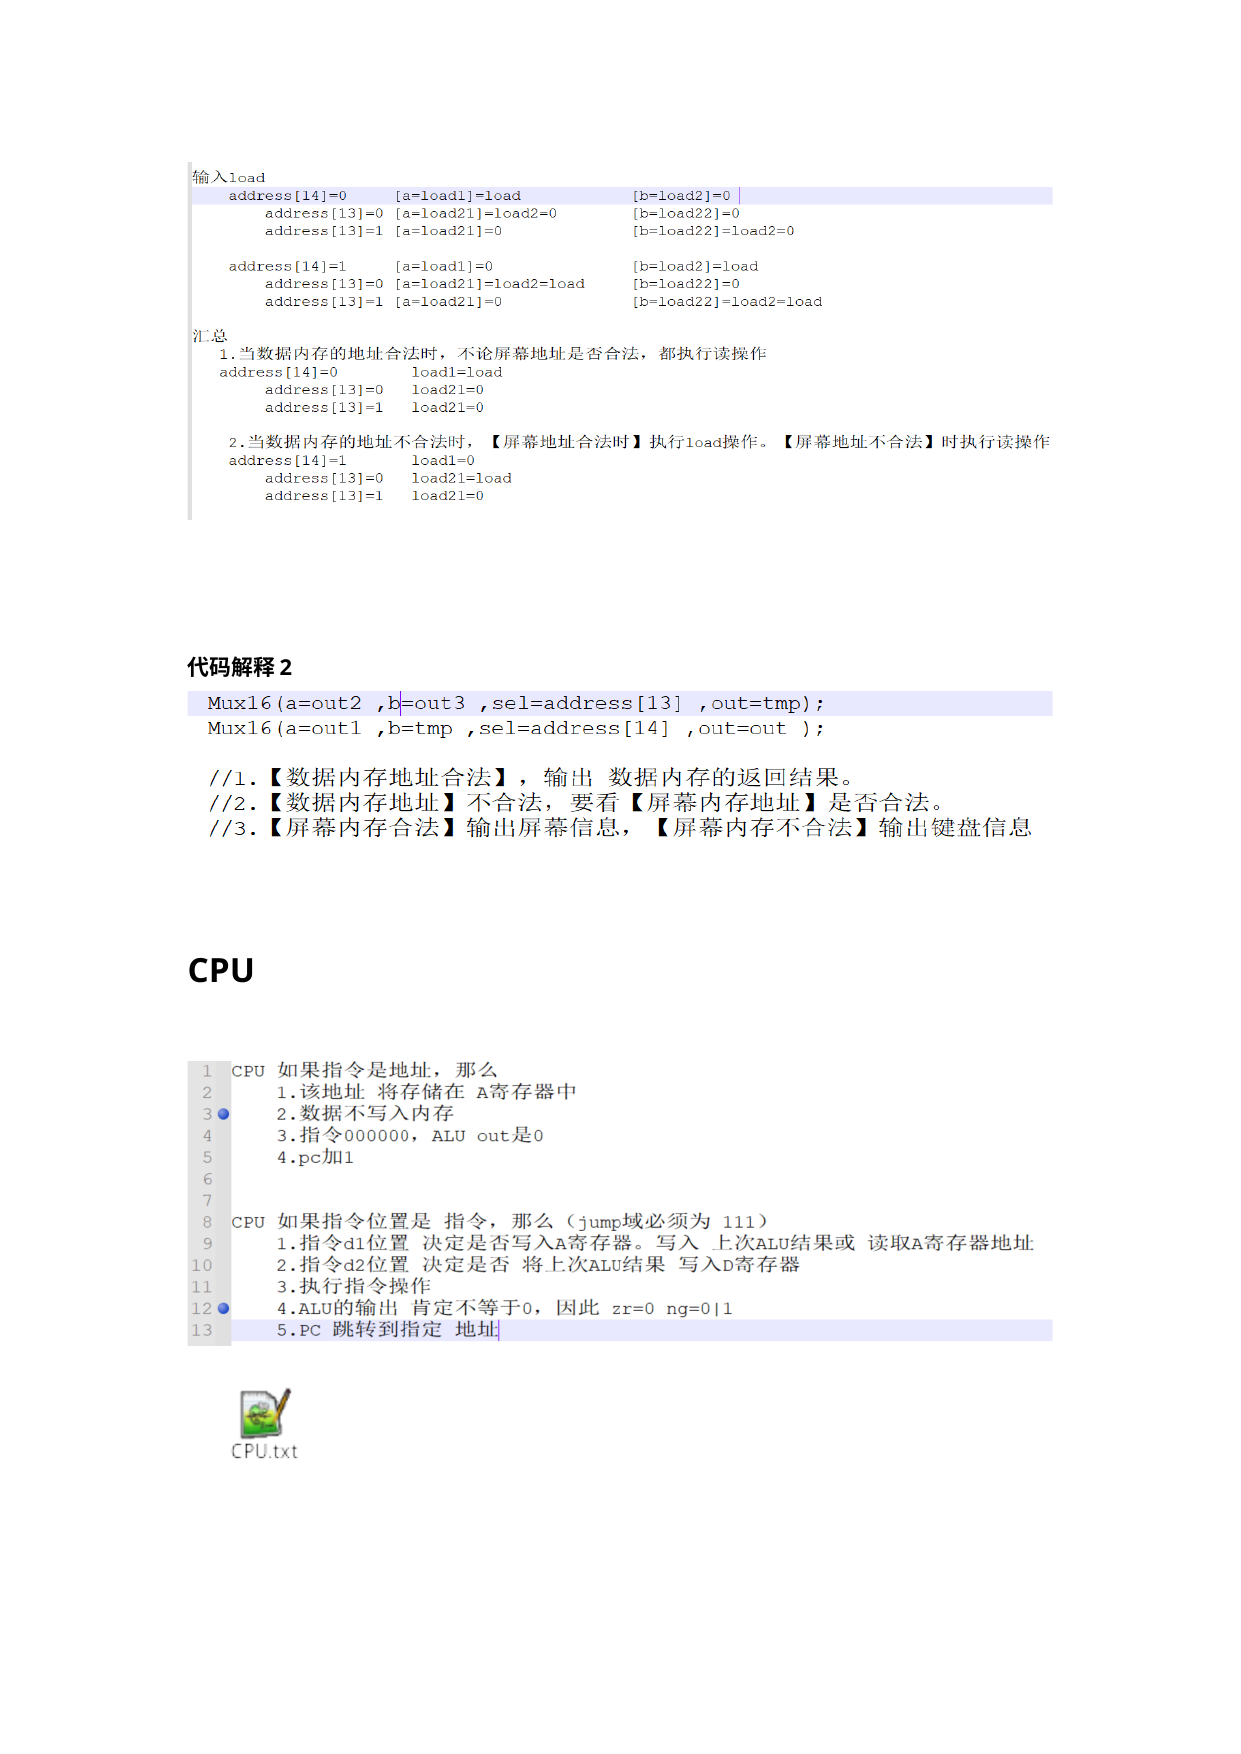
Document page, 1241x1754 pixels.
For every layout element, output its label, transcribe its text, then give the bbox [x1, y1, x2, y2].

picture [187, 682, 1053, 865]
picture [187, 1061, 1053, 1346]
text 代码解释2 [187, 649, 1053, 682]
subtitle CPU [187, 937, 1053, 1002]
picture [187, 162, 1053, 520]
